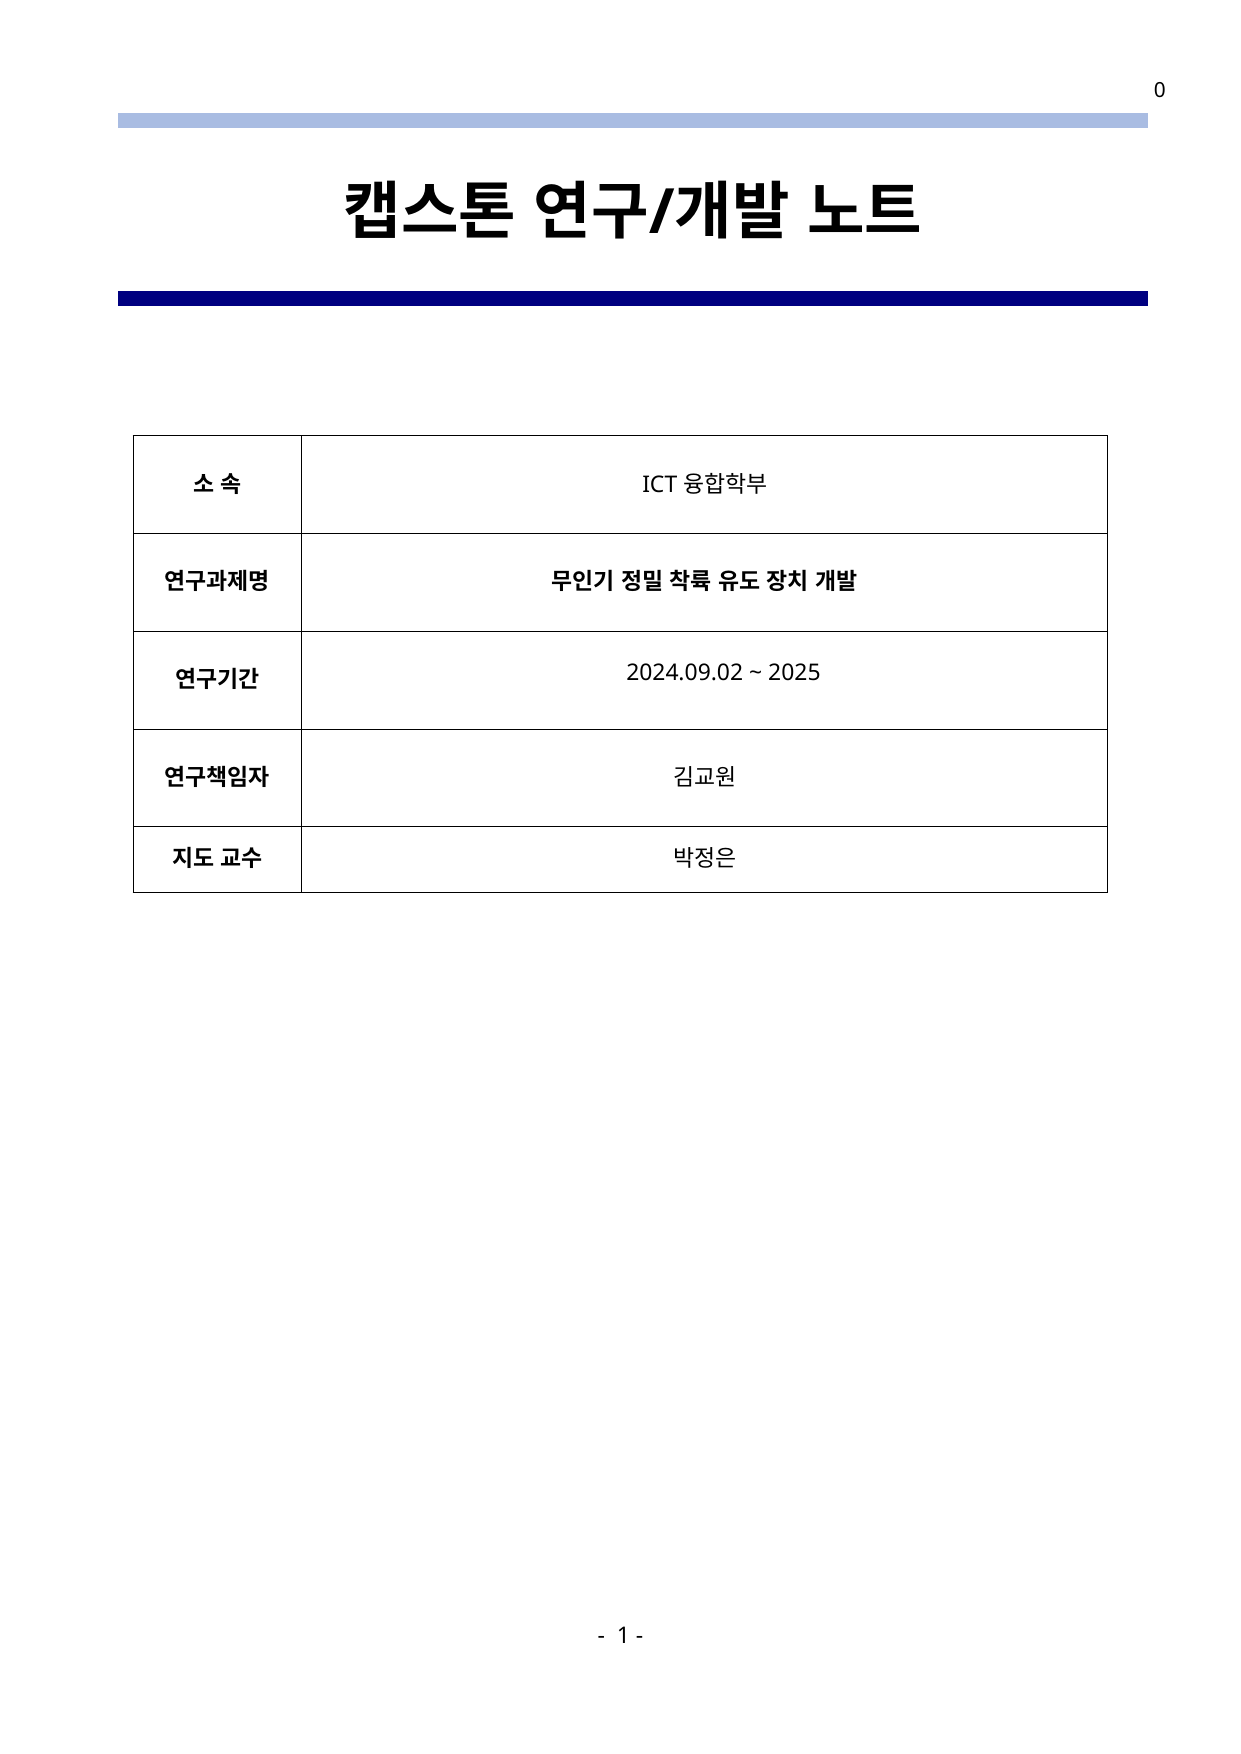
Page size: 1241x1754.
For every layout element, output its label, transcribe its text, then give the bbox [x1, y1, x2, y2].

table_cell [118, 291, 1148, 306]
table_header [118, 113, 1148, 128]
text 0 [75, 75, 1165, 103]
table_cell [134, 730, 301, 826]
table_cell [302, 632, 1107, 728]
table_cell [302, 534, 1107, 631]
table_cell [302, 730, 1107, 826]
table_cell [134, 827, 301, 892]
table_header [134, 436, 301, 533]
table_cell [116, 131, 1149, 287]
table_cell [134, 632, 301, 728]
table_cell [134, 534, 301, 631]
table_header [302, 436, 1107, 533]
table_cell [302, 827, 1107, 892]
